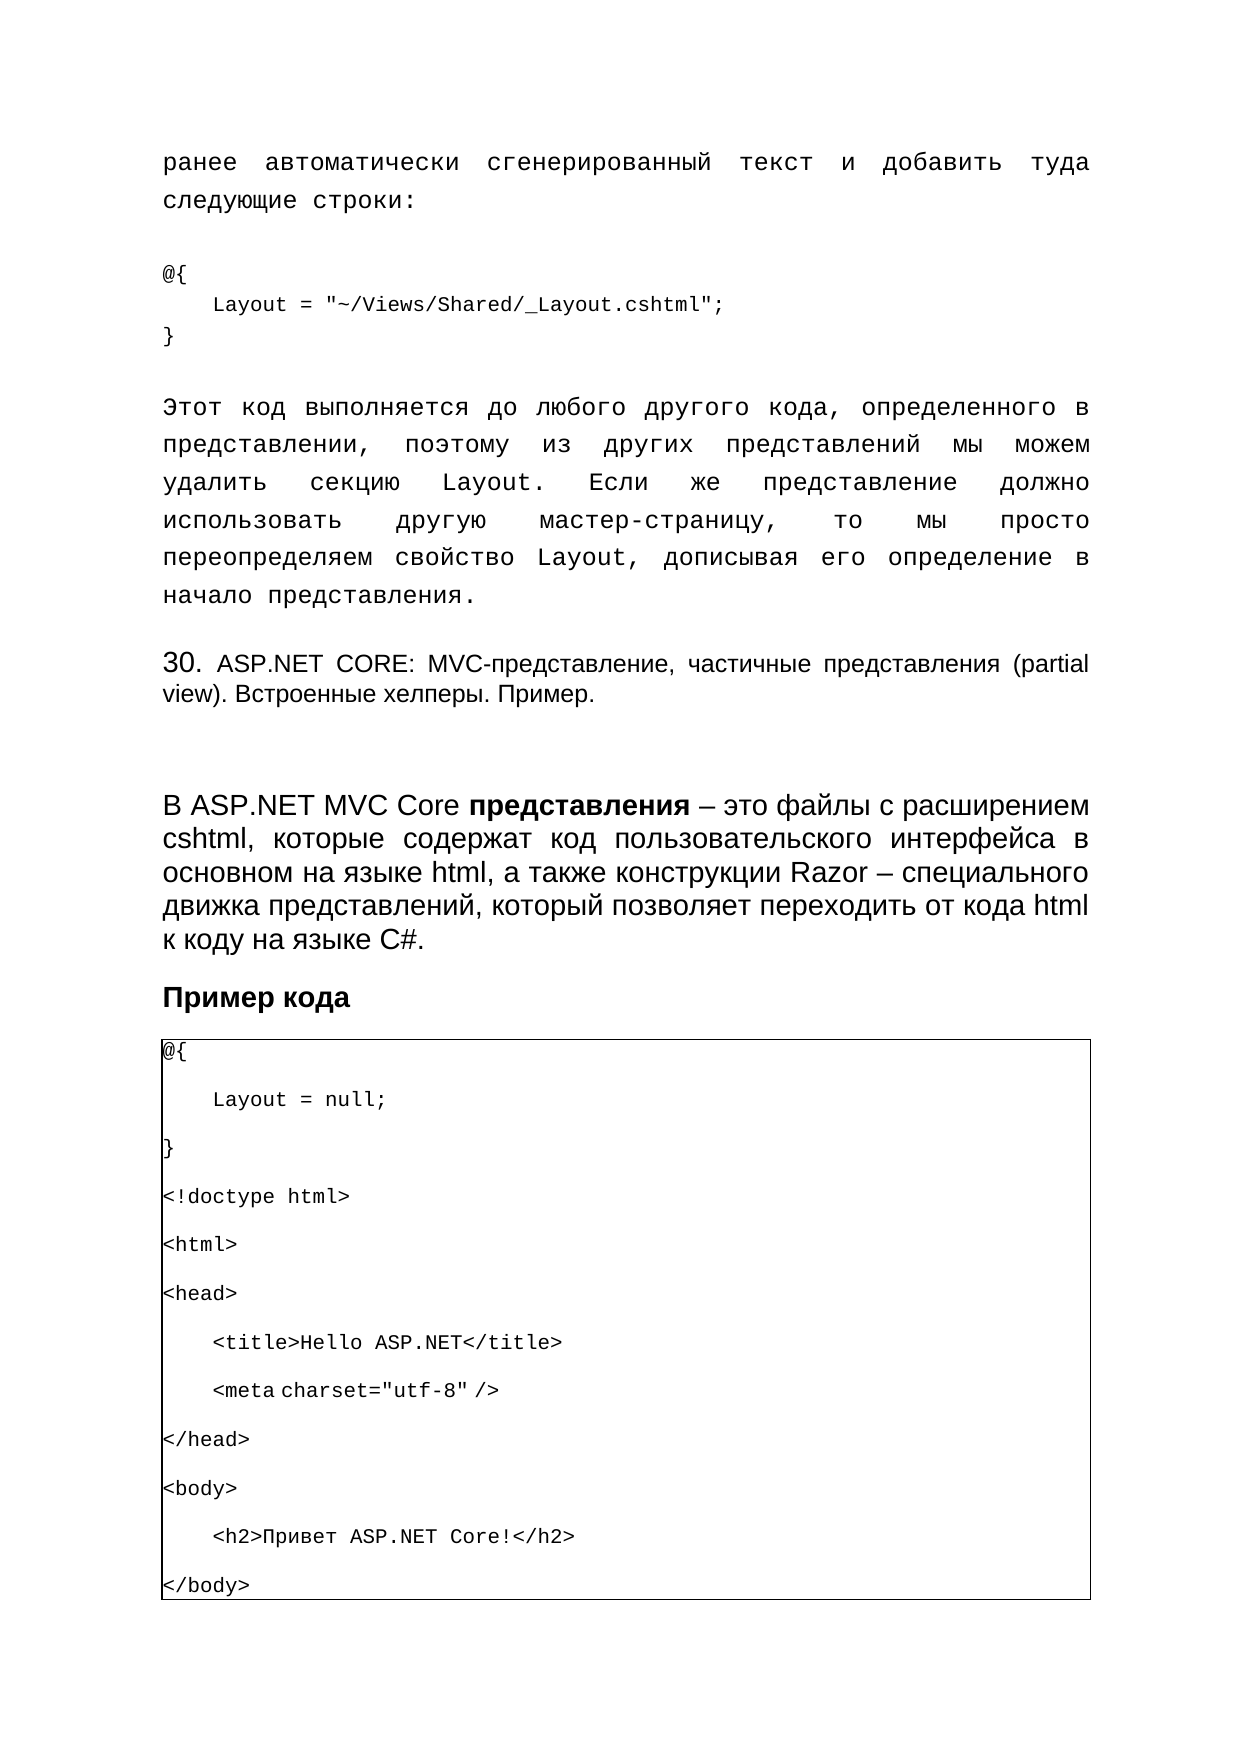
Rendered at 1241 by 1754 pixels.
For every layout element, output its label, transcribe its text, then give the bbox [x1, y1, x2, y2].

subtitle 30. ASP.NET CORE: MVC-представление, частичные представления (partial view). Встроенные хелперы. Пример. [162, 645, 1090, 707]
text <h2>Привет ASP.NET Core!</h2> [163, 1525, 1090, 1550]
text } [163, 1136, 1090, 1161]
text Layout = null; [163, 1087, 1090, 1112]
text <meta charset="utf-8" /> [163, 1379, 1090, 1404]
text <html> [163, 1233, 1090, 1258]
text <head> [163, 1282, 1090, 1307]
text Layout = "~/Views/Shared/_Layout.cshtml"; [162, 294, 1090, 318]
text @{ [162, 263, 1090, 286]
text Этот код выполняется до любого другого кода, определенного в представлении, поэтому из других представлений мы можем удалить секцию Layout. Если же представление должно использовать другую мастер-страницу, то мы просто переопределяем свойство Layout, дописывая его определение в начало представления. [162, 394, 1090, 611]
text Пример кода [162, 980, 1090, 1014]
text В ASP.NET MVC Core представления – это файлы с расширением cshtml, которые содержат код пользовательского интерфейса в основном на языке html, а также конструкции Razor – специального движка представлений, который позволяет переходить от кода html к коду на языке C#. [162, 788, 1090, 955]
text <body> [163, 1477, 1090, 1501]
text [162, 150, 1090, 216]
text <title>Hello ASP.NET</title> [163, 1331, 1090, 1355]
text <!doctype html> [163, 1185, 1090, 1209]
text </body> [163, 1574, 1090, 1599]
text </head> [163, 1428, 1090, 1453]
text } [162, 326, 1090, 349]
text @{ [163, 1040, 1090, 1063]
